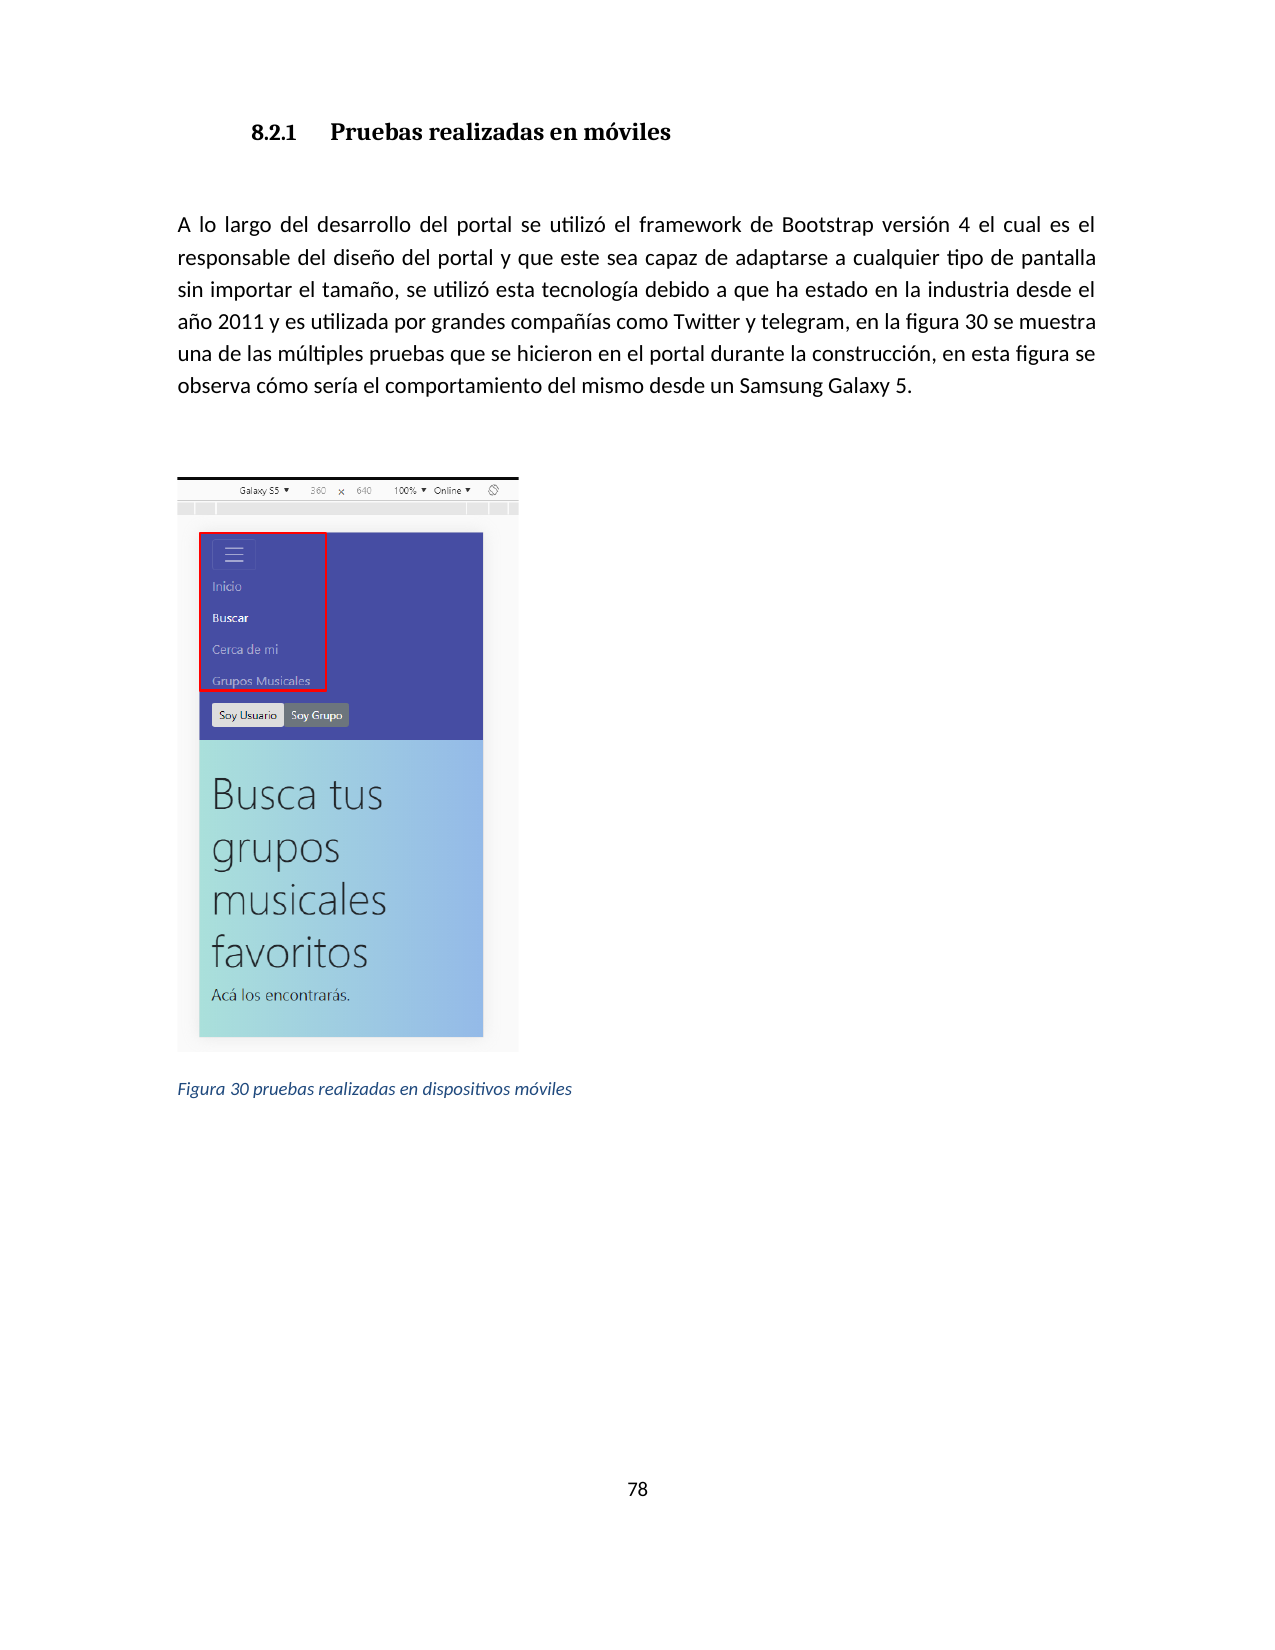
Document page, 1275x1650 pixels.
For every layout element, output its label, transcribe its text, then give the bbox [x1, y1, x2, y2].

picture [177, 477, 519, 1052]
text A lo largo del desarrollo del portal se utilizó el framework de Bootstrap versión 4 el cual es el responsable del diseño del portal y que este sea capaz de adaptarse a cualquier tipo de pantalla sin importar el tamaño, se utilizó esta tecnología debido a que ha estado en la industria desde el año 2011 y es utilizada por grandes compañías como Twitter y telegram, en la figura 30 se muestra una de las múltiples pruebas que se hicieron en el portal durante la construcción, en esta figura se observa cómo sería el comportamiento del mismo desde un Samsung Galaxy 5. [177, 210, 1098, 399]
text Figura 30 pruebas realizadas en dispositivos móviles [177, 1077, 1098, 1100]
subtitle Pruebas realizadas en móviles [251, 118, 1098, 147]
